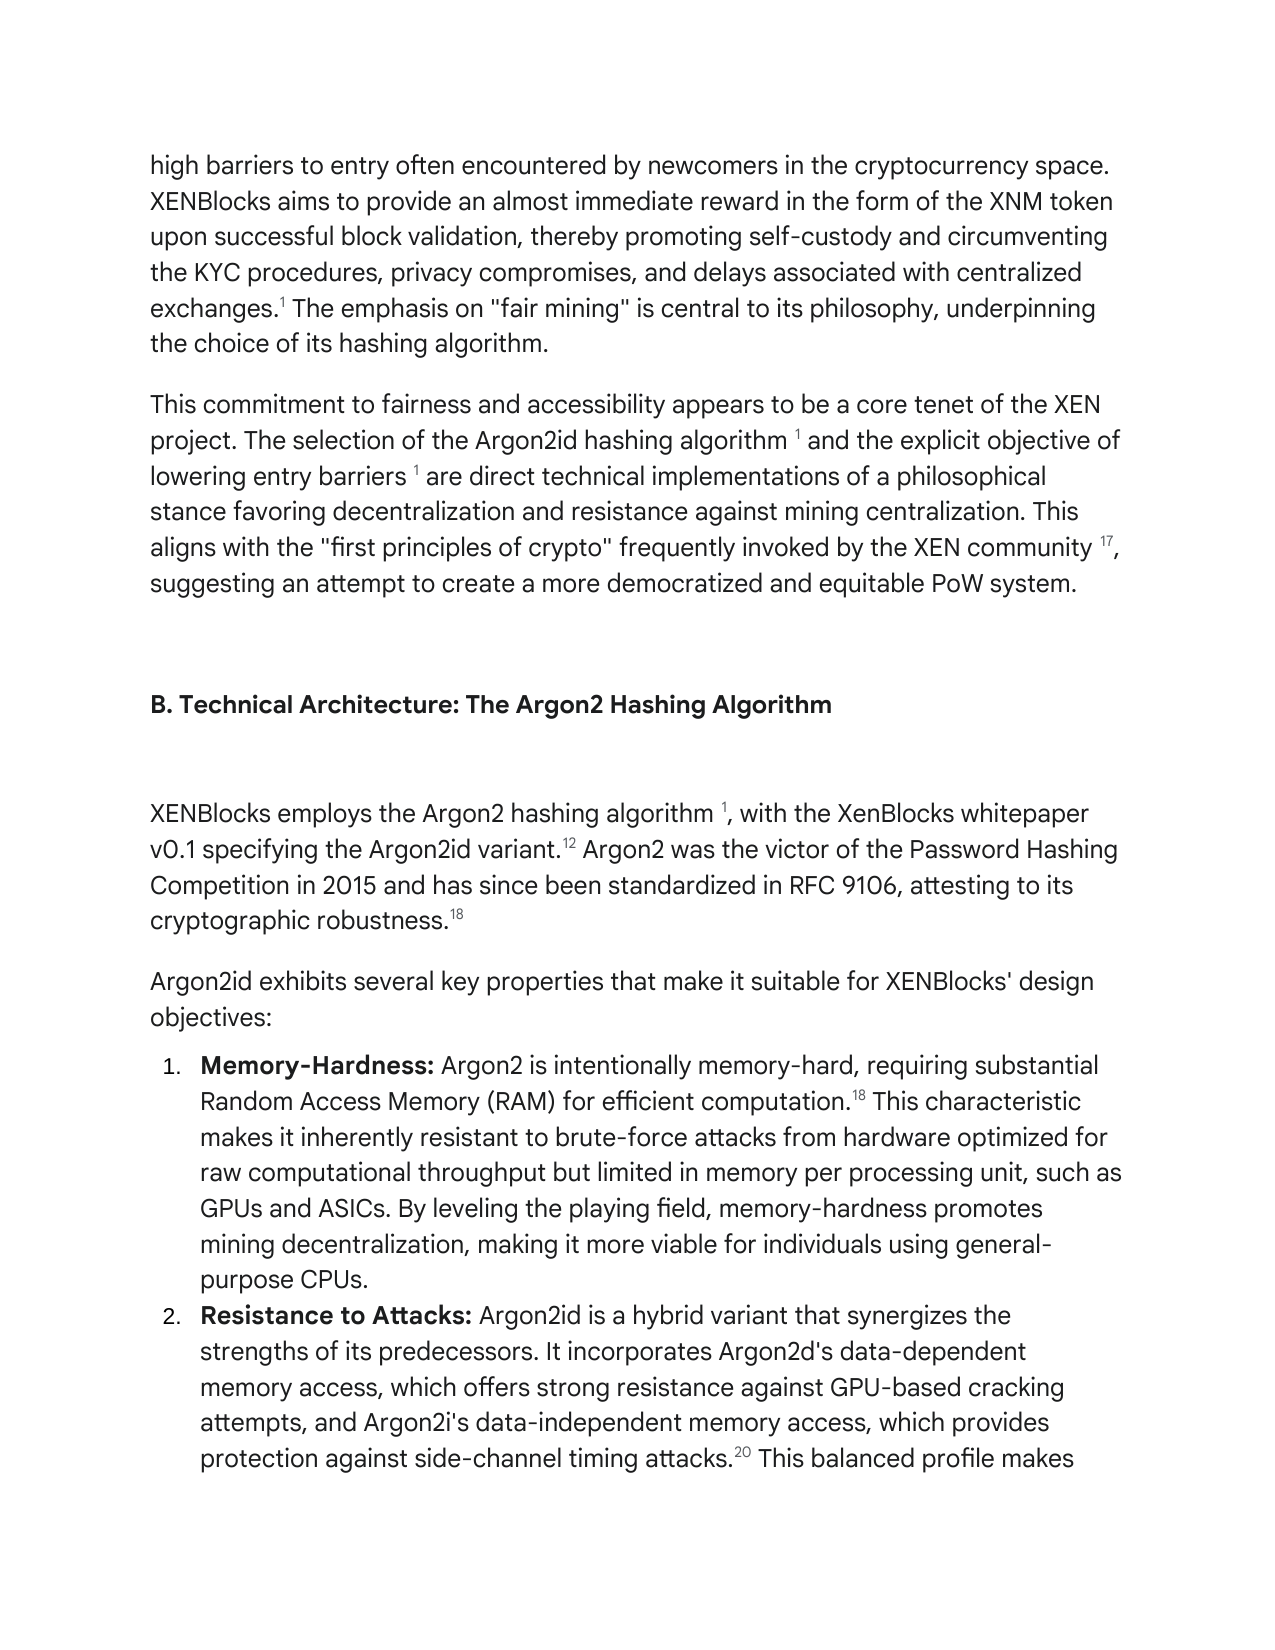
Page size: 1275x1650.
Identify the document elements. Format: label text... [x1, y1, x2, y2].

text XENBlocks employs the Argon2 hashing algorithm 1, with the XenBlocks whitepaper v0.1 specifying the Argon2id variant.12 Argon2 was the victor of the Password Hashing Competition in 2015 and has since been standardized in RFC 9106, attesting to its cryptographic robustness.18 [150, 798, 1125, 937]
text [150, 150, 1125, 360]
text This commitment to fairness and accessibility appears to be a core tenet of the XEN project. The selection of the Argon2id hashing algorithm 1 and the explicit objective of lowering entry barriers 1 are direct technical implementations of a philosophical stance favoring decentralization and resistance against mining centralization. This aligns with the "first principles of crypto" frequently invoked by the XEN community 17, suggesting an attempt to create a more democratized and equitable PoW system. [150, 389, 1125, 599]
subtitle B. Technical Architecture: The Argon2 Hashing Algorithm [150, 689, 1125, 721]
text Argon2id exhibits several key properties that make it suitable for XENBlocks' design objectives: [150, 966, 1125, 1033]
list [162, 1300, 1125, 1475]
list Memory-Hardness: Argon2 is intentionally memory-hard, requiring substantial Random Access Memory (RAM) for efficient computation.18 This characteristic makes it inherently resistant to brute-force attacks from hardware optimized for raw computational throughput but limited in memory per processing unit, such as GPUs and ASICs. By leveling the playing field, memory-hardness promotes mining decentralization, making it more viable for individuals using general-purpose CPUs. [162, 1050, 1125, 1296]
